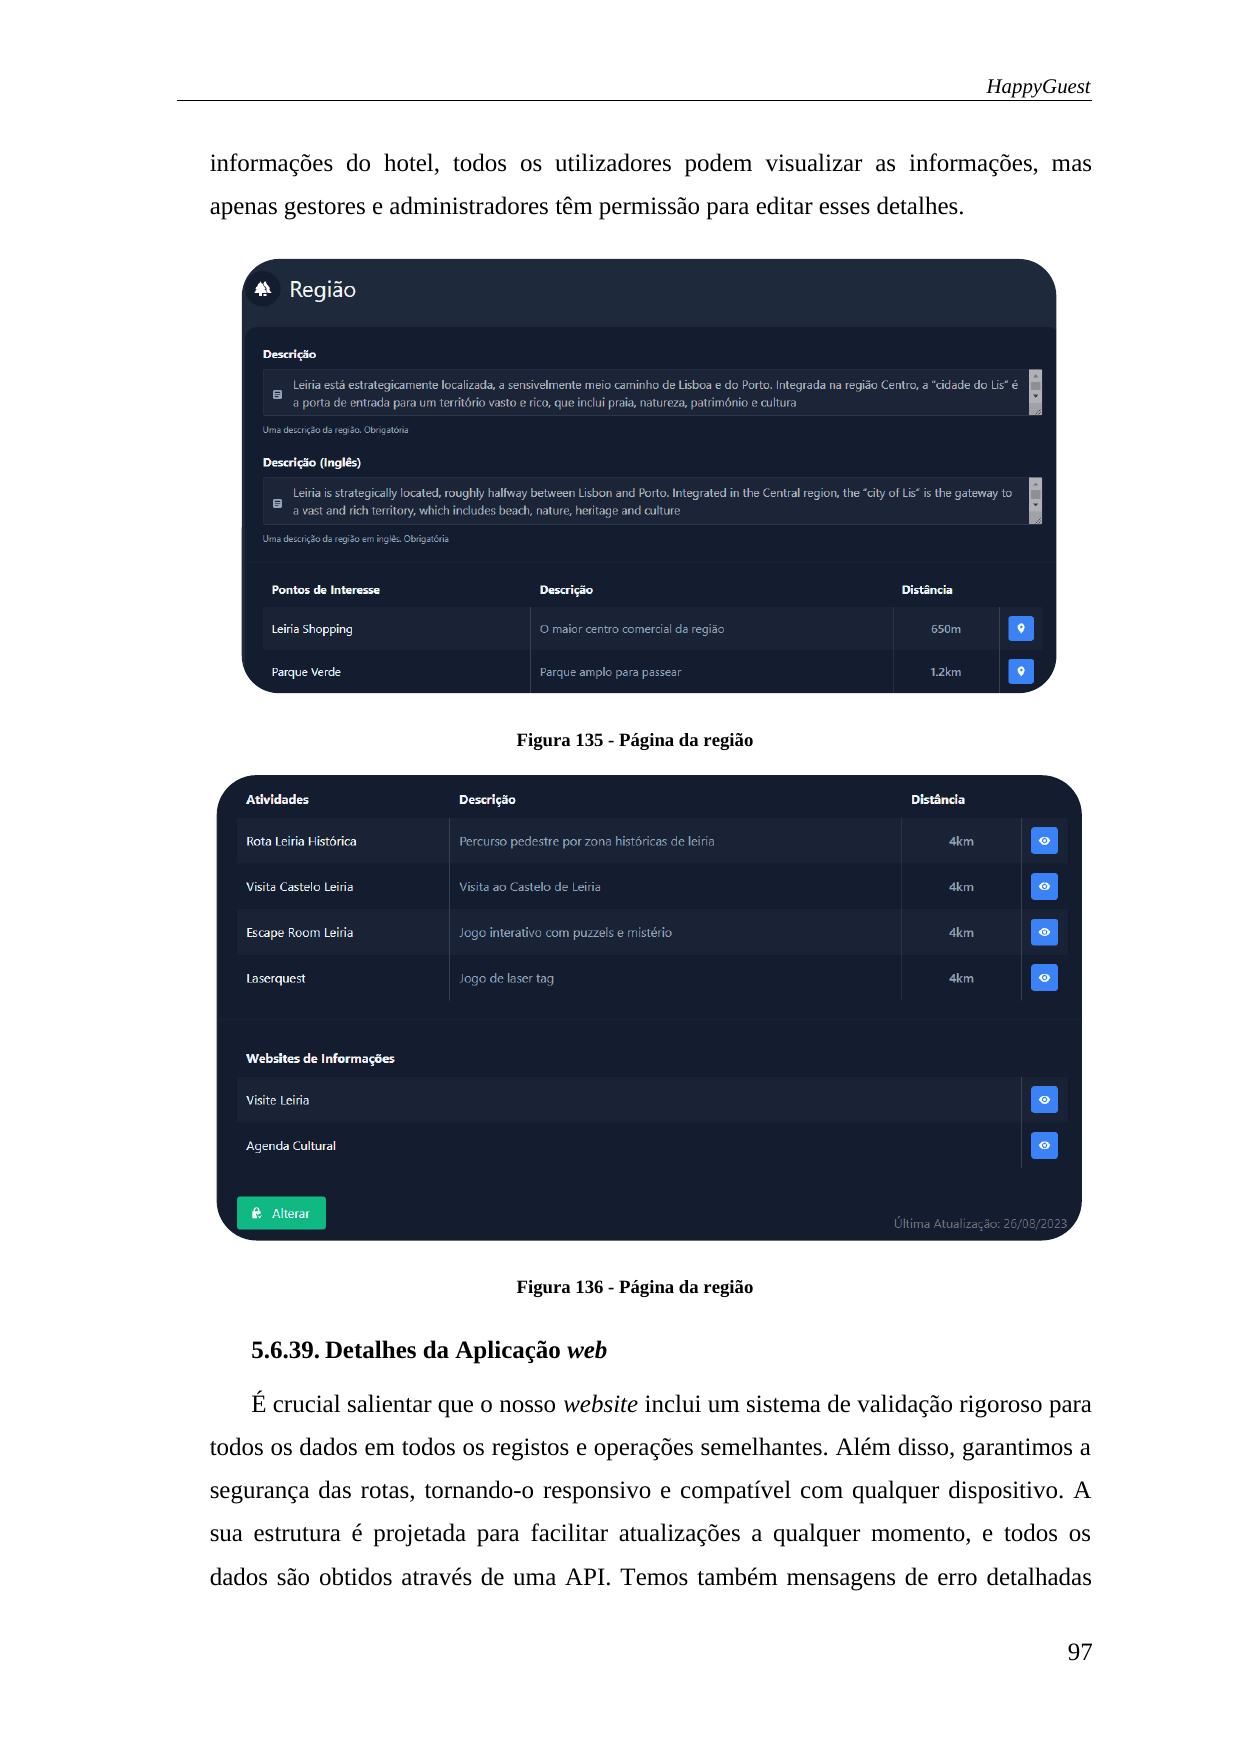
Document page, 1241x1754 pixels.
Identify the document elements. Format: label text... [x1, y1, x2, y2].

picture [241, 258, 1057, 694]
text Figura 135 - Página da região [177, 729, 1092, 750]
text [209, 148, 1092, 219]
picture [216, 775, 1082, 1241]
text Figura 136 - Página da região [177, 1276, 1092, 1298]
subtitle Detalhes da Aplicação web [251, 1335, 1092, 1364]
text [209, 1389, 1092, 1590]
